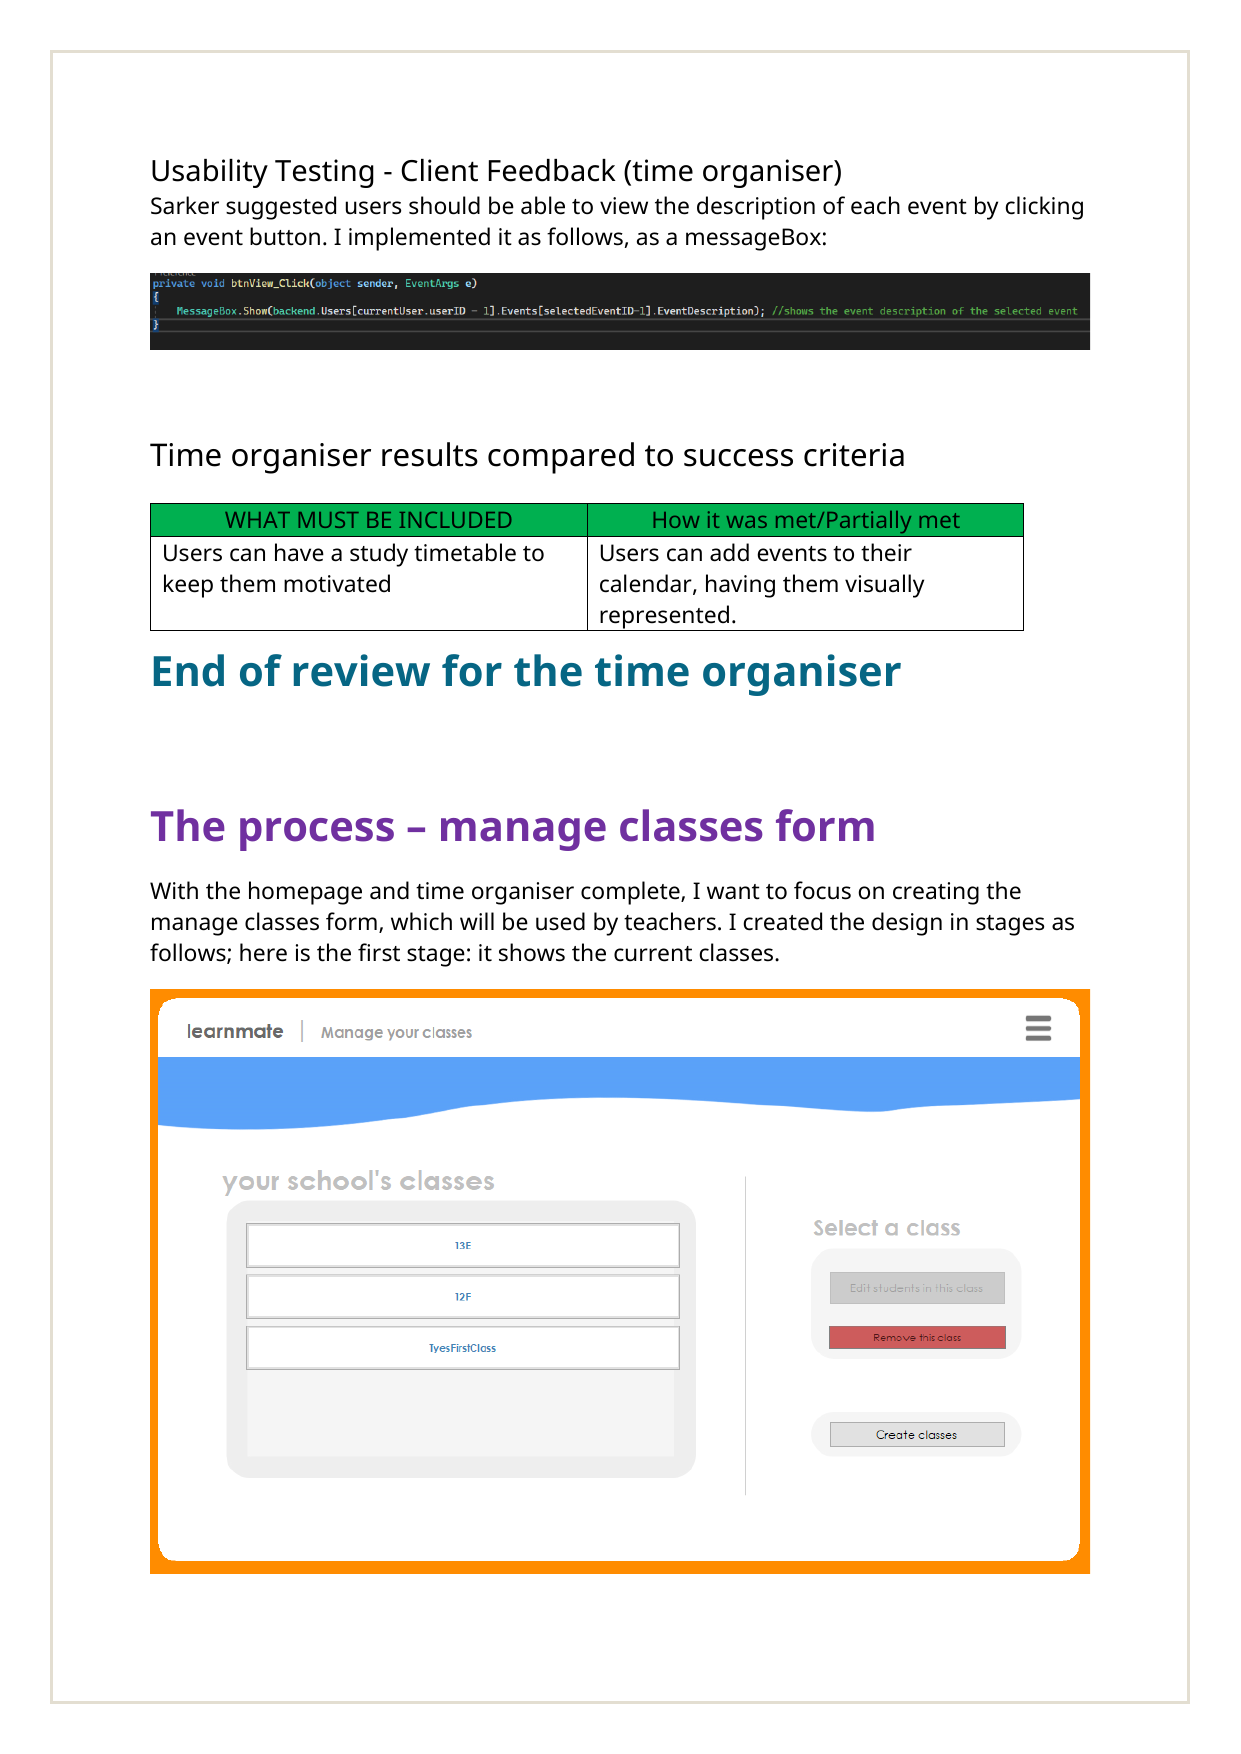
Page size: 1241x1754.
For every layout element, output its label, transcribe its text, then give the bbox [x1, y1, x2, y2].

text Usability Testing - Client Feedback (time organiser) Sarker suggested users should be able to view the description of each event by clicking an event button. I implemented it as follows, as a messageBox: [150, 150, 1090, 252]
picture [150, 989, 1091, 1574]
table_cell Users can have a study timetable to keep them motivated [151, 537, 587, 630]
text With the homepage and time organiser complete, I want to focus on creating the manage classes form, which will be used by teachers. I created the design in stages as follows; here is the first stage: it shows the current classes. [150, 874, 1090, 968]
table_cell Users can add events to their calendar, having them visually represented. [588, 537, 1023, 630]
text End of review for the time organiser [150, 642, 1090, 698]
picture [150, 273, 1091, 350]
text The process – manage classes form [150, 797, 1090, 854]
table_header WHAT MUST BE INCLUDED [151, 504, 587, 536]
table_header How it was met/Partially met [588, 504, 1023, 536]
text Time organiser results compared to success criteria [150, 433, 1090, 476]
